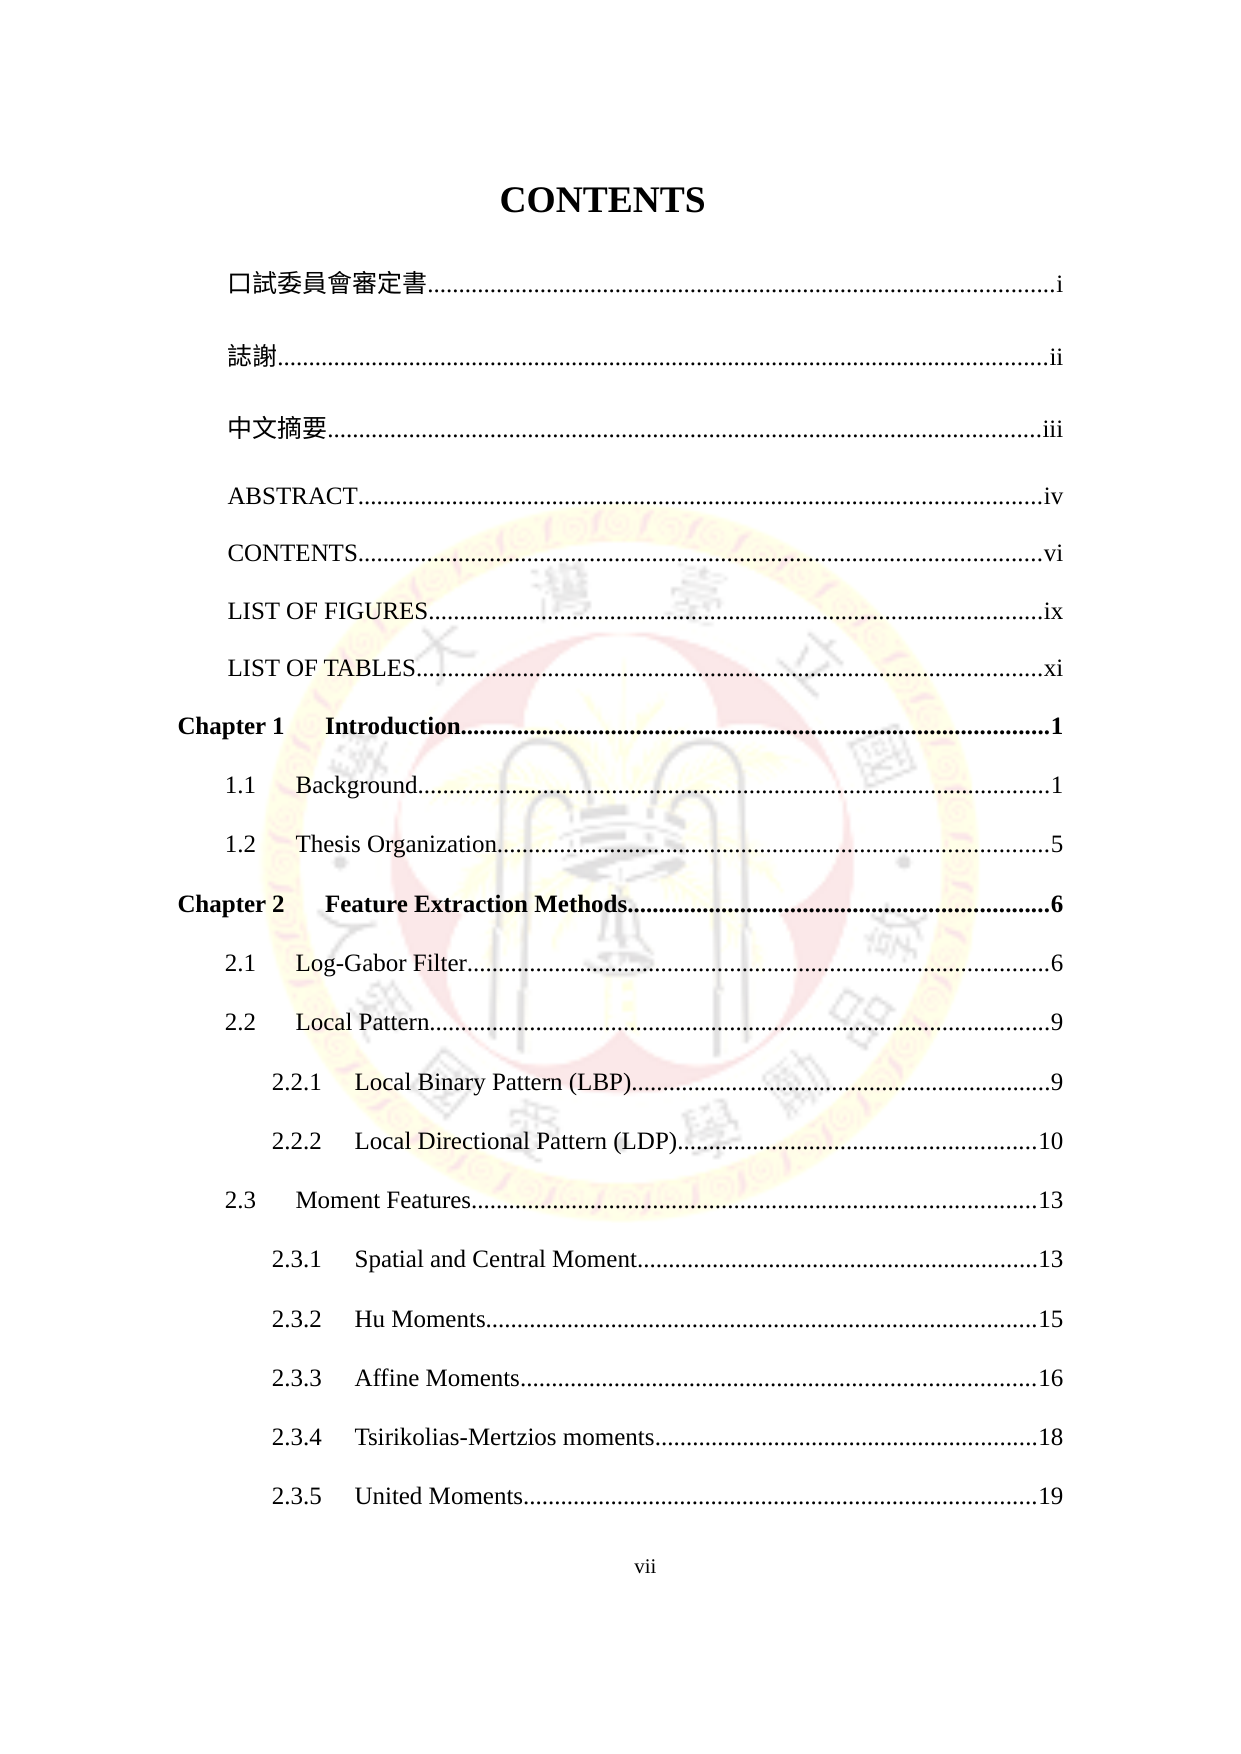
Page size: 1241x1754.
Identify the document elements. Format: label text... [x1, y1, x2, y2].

text 2.3.1 Spatial and Central Moment 13 [272, 1244, 1063, 1273]
text LIST OF TABLES xi [177, 653, 1063, 682]
text 誌謝 ii [177, 336, 1063, 372]
text 2.3.2 Hu Moments 15 [272, 1304, 1063, 1332]
text 口試委員會審定書 i [177, 263, 1063, 300]
text Chapter 2 Feature Extraction Methods 6 [177, 889, 1063, 917]
text 2.3.3 Affine Moments 16 [272, 1363, 1063, 1392]
text 2.3.5 United Moments 19 [272, 1481, 1063, 1510]
text ABSTRACT iv [177, 481, 1063, 510]
title CONTENTS [142, 177, 1063, 220]
text 2.2.1 Local Binary Pattern (LBP) 9 [272, 1067, 1063, 1095]
text 2.2 Local Pattern 9 [224, 1007, 1063, 1036]
text 中文摘要 iii [177, 408, 1063, 445]
text 1.1 Background 1 [224, 770, 1063, 799]
text LIST OF FIGURES ix [177, 596, 1063, 625]
text 2.1 Log-Gabor Filter 6 [224, 948, 1063, 977]
text 2.3.4 Tsirikolias-Mertzios moments 18 [272, 1422, 1063, 1451]
text 1.2 Thesis Organization 5 [224, 829, 1063, 858]
text CONTENTS vi [177, 538, 1063, 567]
text 2.3 Moment Features 13 [224, 1185, 1063, 1214]
text Chapter 1 Introduction 1 [177, 711, 1063, 740]
text 2.2.2 Local Directional Pattern (LDP) 10 [272, 1126, 1063, 1154]
